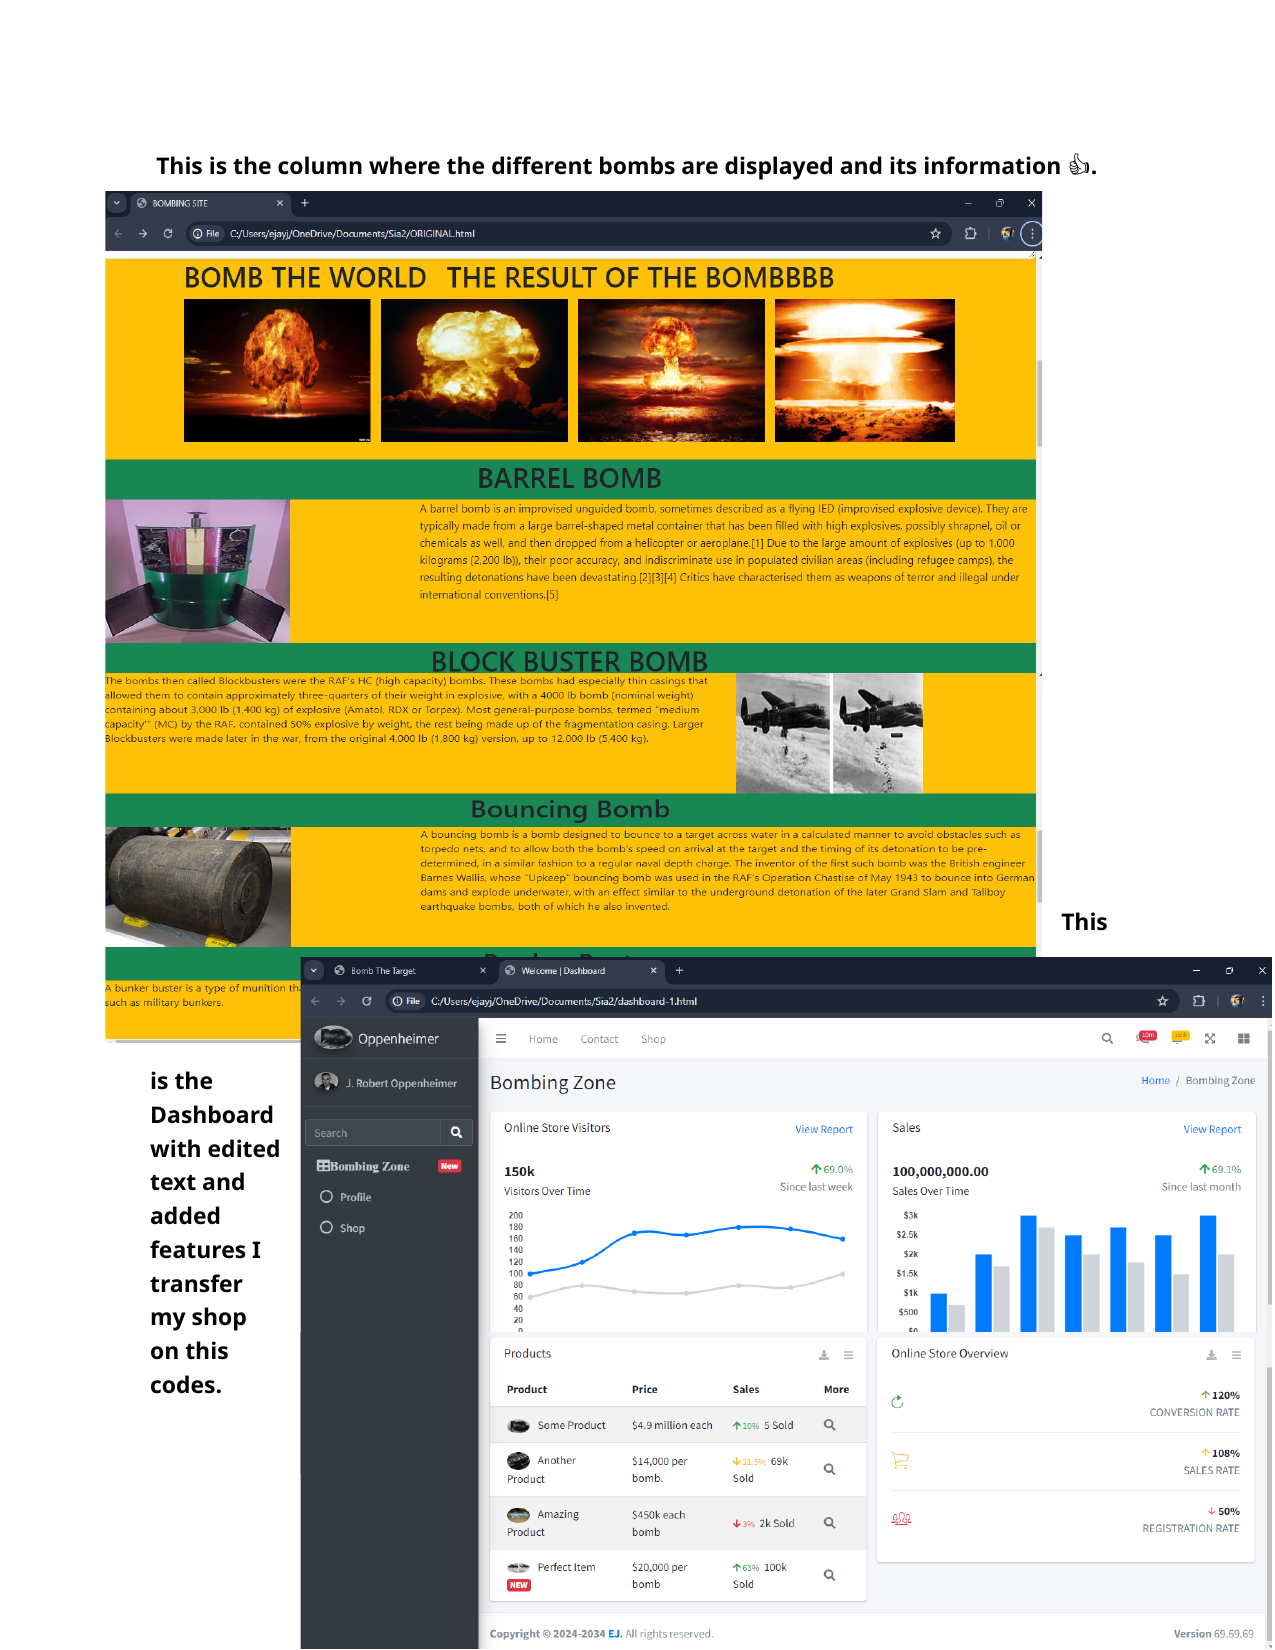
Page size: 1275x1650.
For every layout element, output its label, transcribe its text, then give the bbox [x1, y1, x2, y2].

text This is the column where the different bombs are displayed and its information . [150, 150, 1125, 181]
picture [104, 191, 1272, 1648]
text This is the Dashboard with edited text and added features I transfer my shop on this codes. [150, 1042, 300, 1400]
